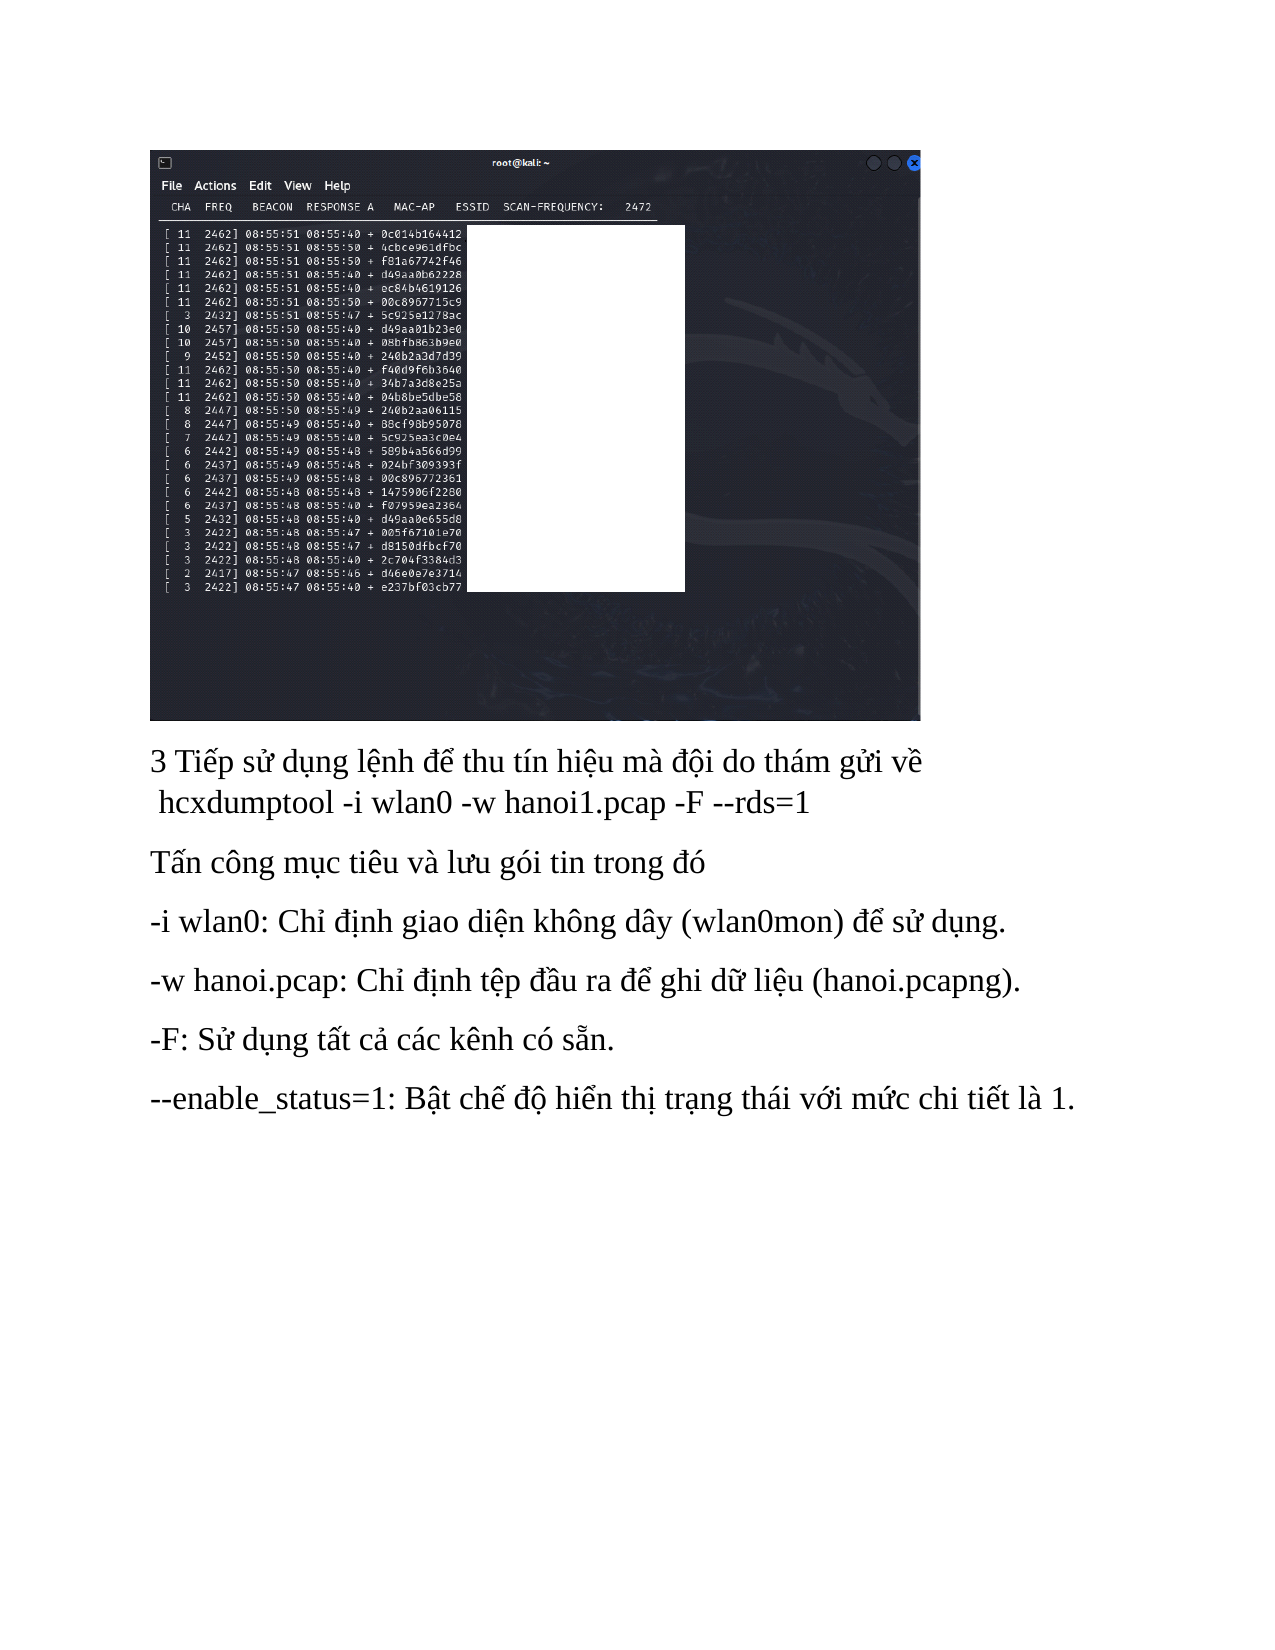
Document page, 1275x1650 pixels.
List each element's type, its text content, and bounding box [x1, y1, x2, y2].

text -F: Sử dụng tất cả các kênh có sẵn. [150, 1019, 1125, 1058]
text -w hanoi.pcap: Chỉ định tệp đầu ra để ghi dữ liệu (hanoi.pcapng). [150, 960, 1125, 999]
picture [150, 150, 1125, 721]
text --enable_status=1: Bật chế độ hiển thị trạng thái với mức chi tiết là 1. [150, 1079, 1125, 1117]
text Tấn công mục tiêu và lưu gói tin trong đó [150, 842, 1125, 880]
subtitle 3 Tiếp sử dụng lệnh để thu tín hiệu mà đội do thám gửi về [150, 741, 1125, 780]
text -i wlan0: Chỉ định giao diện không dây (wlan0mon) để sử dụng. [150, 901, 1125, 939]
text hcxdumptool -i wlan0 -w hanoi1.pcap -F --rds=1 [150, 783, 1125, 821]
